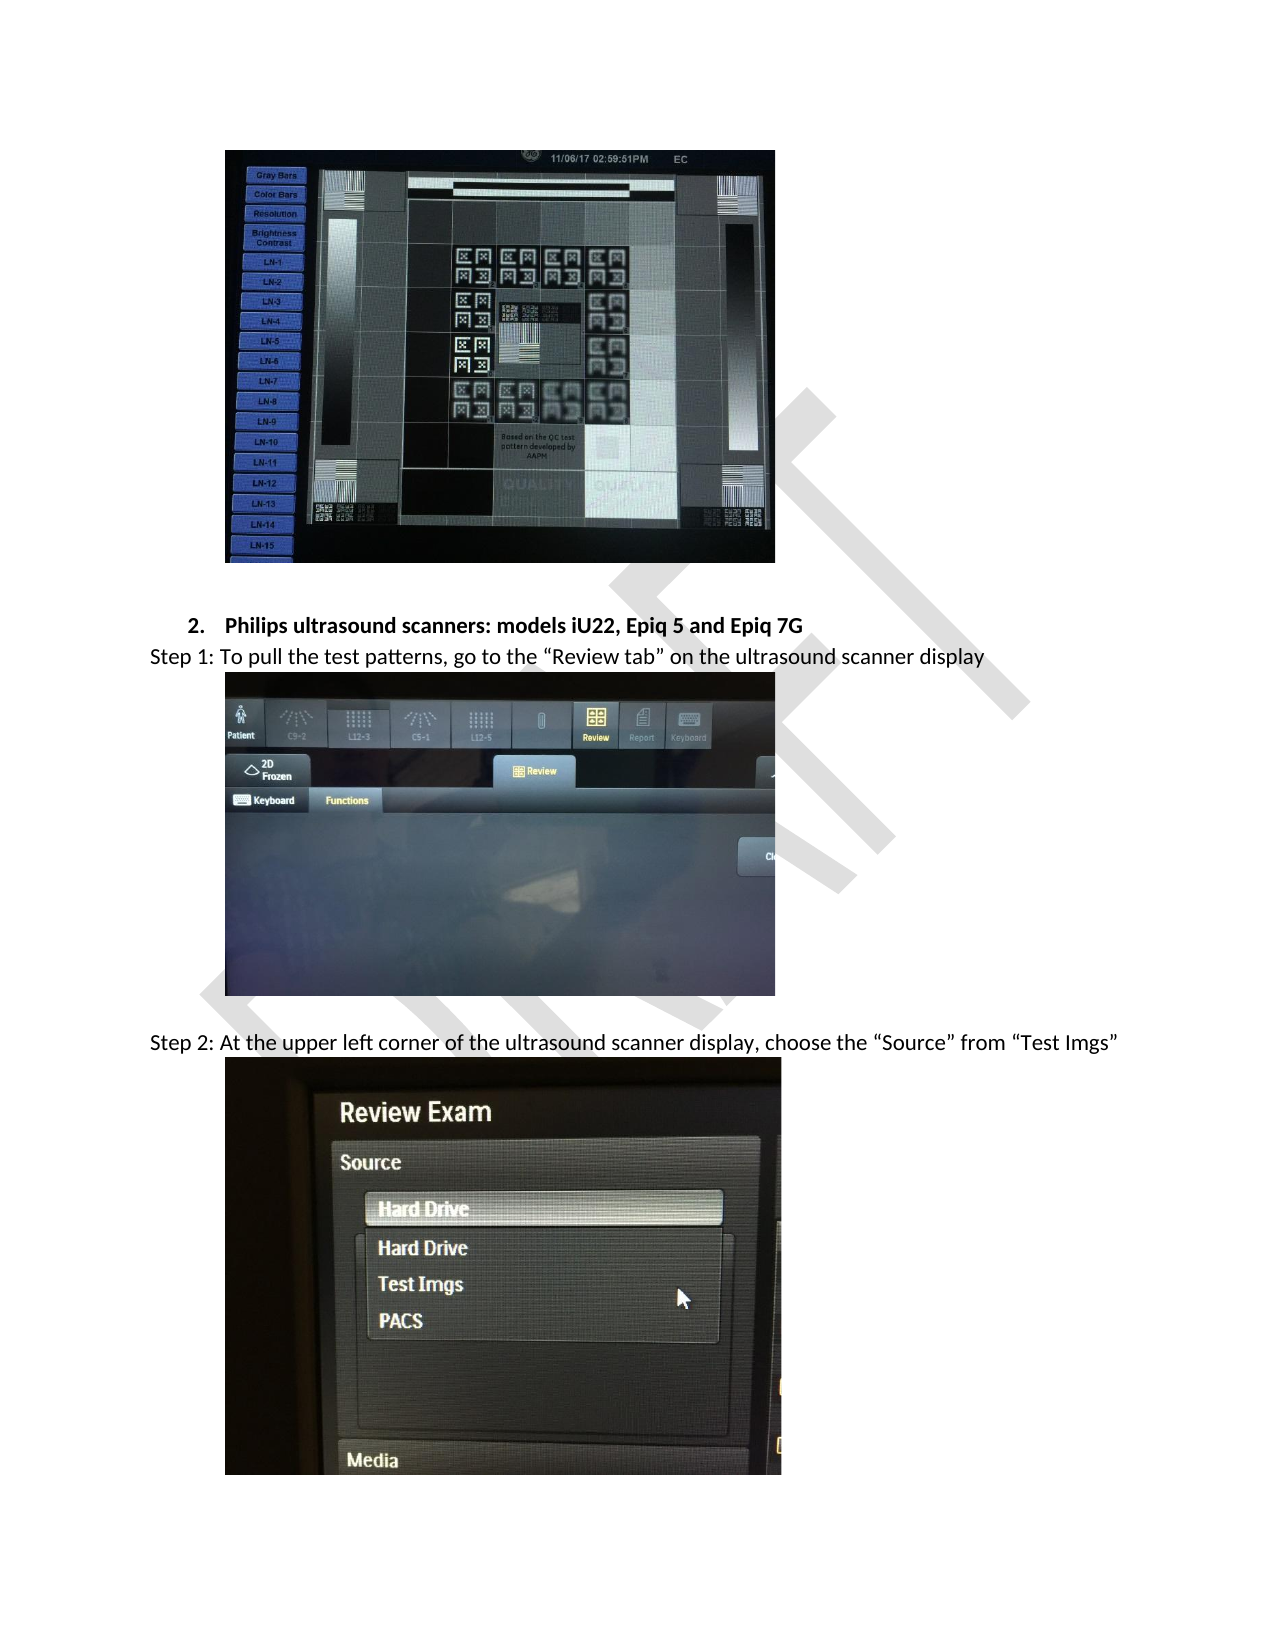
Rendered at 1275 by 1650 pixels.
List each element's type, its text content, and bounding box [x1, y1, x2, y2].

text Step 1: To pull the test patterns, go to the “Review tab” on the ultrasound scanner display [150, 642, 1125, 670]
list Philips ultrasound scanners: models iU22, Epiq 5 and Epiq 7G [187, 612, 1125, 639]
picture [225, 1057, 782, 1475]
picture [225, 672, 775, 996]
text Step 2: At the upper left corner of the ultrasound scanner display, choose the “Source” from “Test Imgs” [150, 1028, 1125, 1056]
picture [225, 150, 775, 563]
